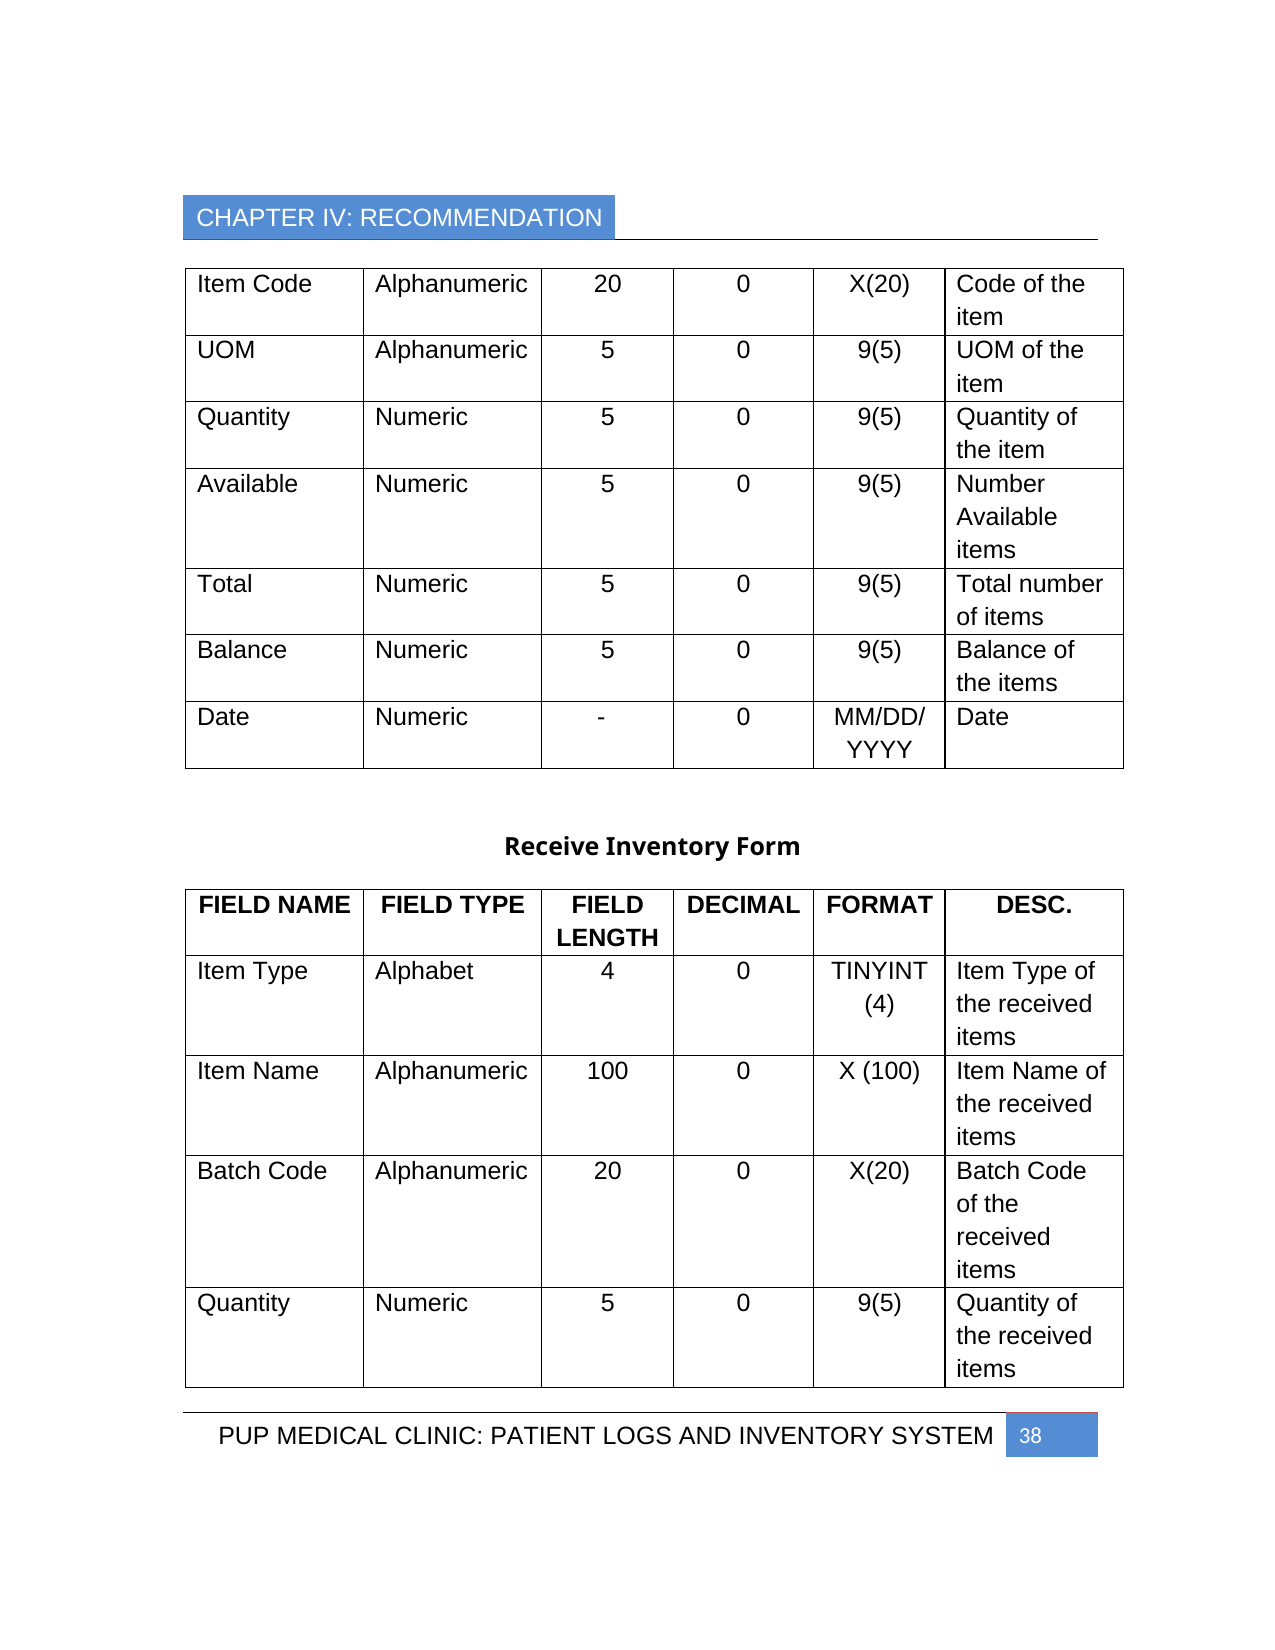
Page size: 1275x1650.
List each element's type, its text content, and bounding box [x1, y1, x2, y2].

table_cell 0 [674, 635, 813, 701]
table_cell Available [186, 469, 363, 567]
table_cell X (100) [814, 1056, 944, 1154]
table_cell Batch Code of the received items [946, 1156, 1123, 1287]
table_cell 0 [674, 569, 813, 634]
table_cell Alphanumeric [364, 269, 541, 334]
table_cell Item Name [186, 1056, 363, 1154]
table_cell UOM of the item [946, 336, 1123, 401]
table_cell Alphanumeric [364, 1056, 541, 1154]
table_cell 9(5) [814, 635, 944, 701]
table_cell 20 [542, 1156, 673, 1287]
table_cell Numeric [364, 469, 541, 567]
table_cell 5 [542, 1288, 673, 1387]
table_cell Date [946, 702, 1123, 767]
table_cell 0 [674, 269, 813, 334]
table_cell 20 [542, 269, 673, 334]
table_cell Item Type of the received items [946, 956, 1123, 1055]
table_cell Date [186, 702, 363, 767]
table_cell 5 [542, 469, 673, 567]
table_cell - [542, 702, 673, 767]
table_cell 0 [674, 469, 813, 567]
table_cell Item Code [186, 269, 363, 334]
table_cell Item Type [186, 956, 363, 1055]
table_cell Balance [186, 635, 363, 701]
table_header FIELD TYPE [364, 890, 541, 955]
table_cell 9(5) [814, 569, 944, 634]
table_cell Alphanumeric [364, 1156, 541, 1287]
table_cell 5 [542, 569, 673, 634]
table_cell Quantity [186, 1288, 363, 1387]
table_cell TINYINT (4) [814, 956, 944, 1055]
table_cell 5 [542, 402, 673, 468]
table_cell Alphanumeric [364, 336, 541, 401]
table_cell 5 [542, 336, 673, 401]
table_cell 0 [674, 1156, 813, 1287]
table_cell Balance of the items [946, 635, 1123, 701]
table_header DESC. [946, 890, 1123, 955]
table_cell Number Available items [946, 469, 1123, 567]
table_cell 0 [674, 956, 813, 1055]
table_cell Numeric [364, 635, 541, 701]
table_cell 0 [674, 1288, 813, 1387]
table_cell Batch Code [186, 1156, 363, 1287]
table_cell X(20) [814, 269, 944, 334]
table_cell 0 [674, 402, 813, 468]
table_cell X(20) [814, 1156, 944, 1287]
table_cell 5 [542, 635, 673, 701]
table_cell 9(5) [814, 336, 944, 401]
table_cell 9(5) [814, 1288, 944, 1387]
table_cell Numeric [364, 1288, 541, 1387]
table_header FORMAT [814, 890, 944, 955]
table_cell UOM [186, 336, 363, 401]
table_cell Total number of items [946, 569, 1123, 634]
table_cell 4 [542, 956, 673, 1055]
table_cell Quantity of the item [946, 402, 1123, 468]
table_cell 0 [674, 1056, 813, 1154]
table_cell Quantity [186, 402, 363, 468]
table_cell Numeric [364, 402, 541, 468]
table_cell Numeric [364, 569, 541, 634]
table_header DECIMAL [674, 890, 813, 955]
table_cell Quantity of the received items [946, 1288, 1123, 1387]
table_cell 0 [674, 336, 813, 401]
table_header FIELD LENGTH [542, 890, 673, 955]
table_cell Numeric [364, 702, 541, 767]
table_cell Item Name of the received items [946, 1056, 1123, 1154]
table_header FIELD NAME [186, 890, 363, 955]
table_cell MM/DD/YYYY [814, 702, 944, 767]
table_cell Alphabet [364, 956, 541, 1055]
table_cell Total [186, 569, 363, 634]
table_cell 100 [542, 1056, 673, 1154]
table_cell 9(5) [814, 469, 944, 567]
table_cell Code of the item [946, 269, 1123, 334]
table_cell 9(5) [814, 402, 944, 468]
table_cell 0 [674, 702, 813, 767]
text Receive Inventory Form [195, 828, 1110, 863]
